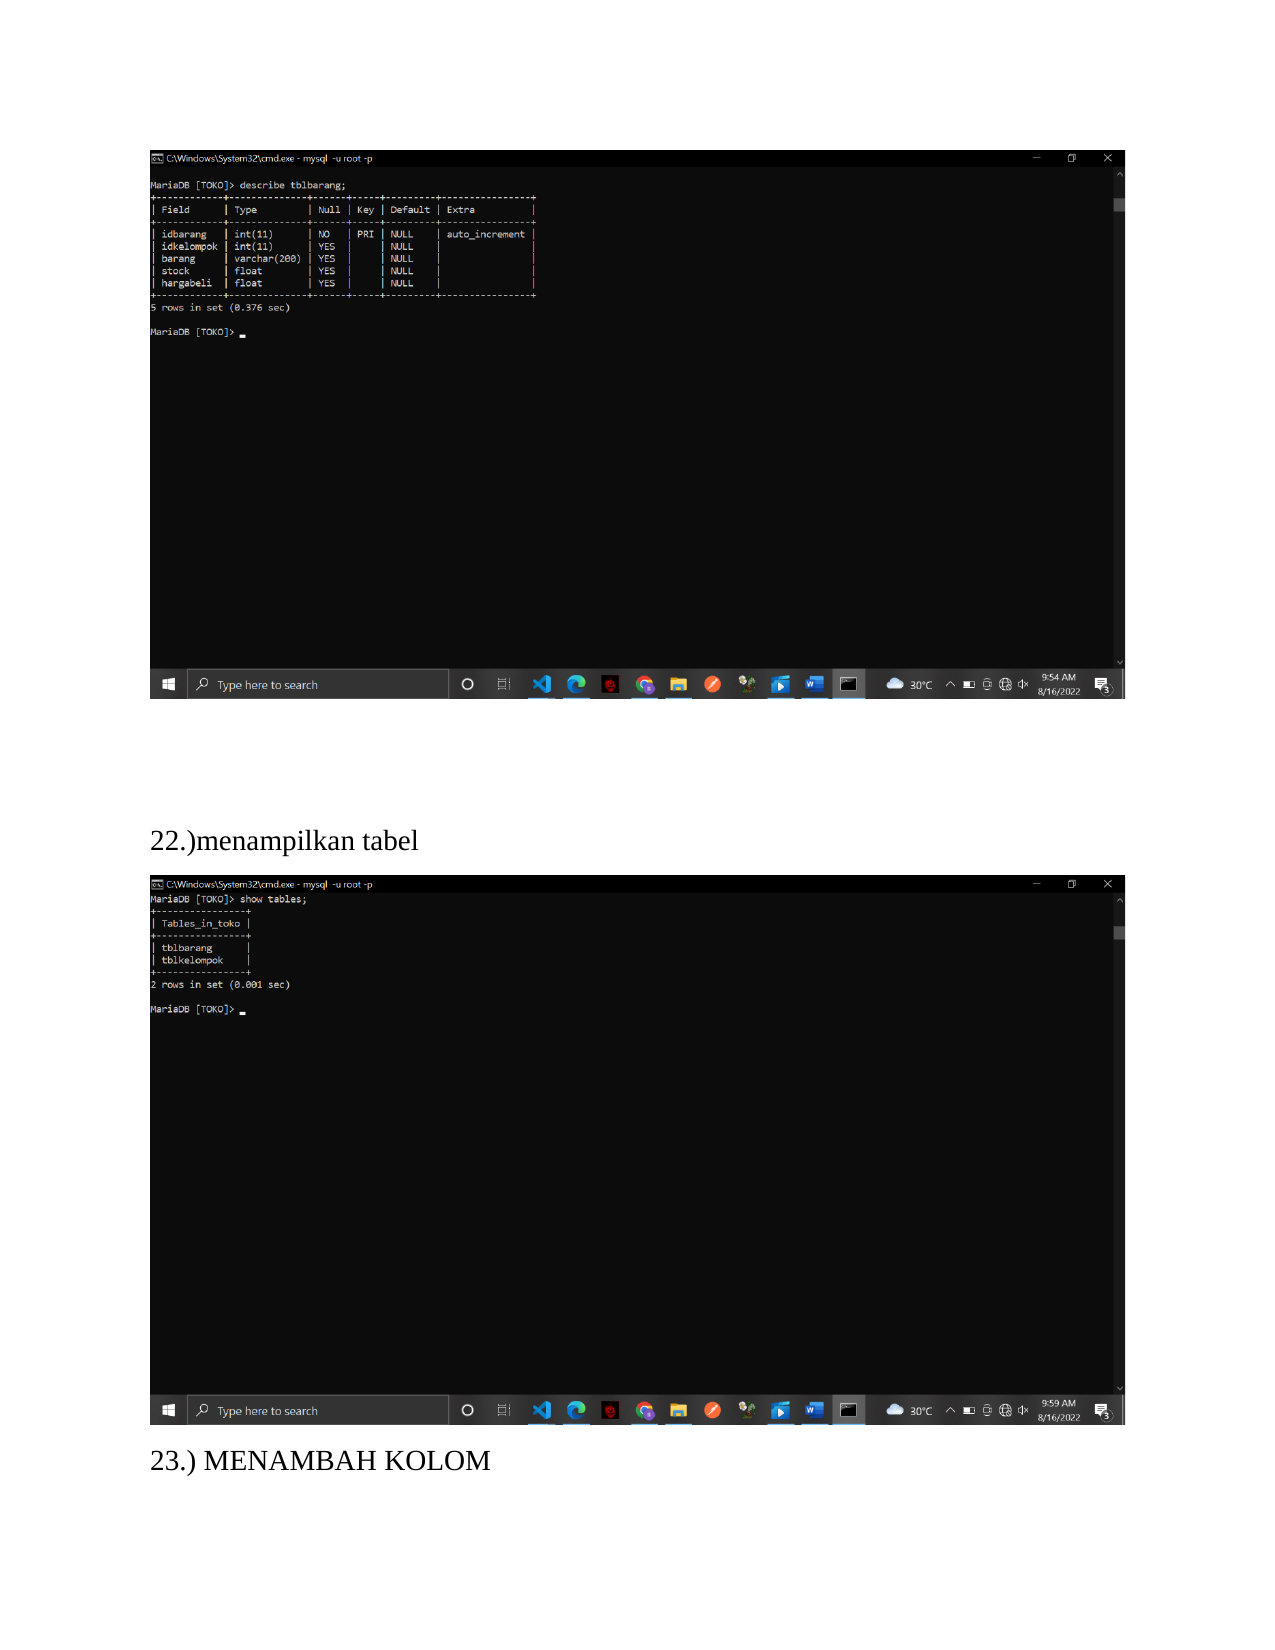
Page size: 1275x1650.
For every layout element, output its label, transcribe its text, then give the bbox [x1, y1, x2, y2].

text 23.) MENAMBAH KOLOM [150, 1443, 1125, 1477]
picture [150, 875, 1125, 1425]
text 22.)menampilkan tabel [150, 823, 1125, 856]
picture [150, 150, 1125, 699]
